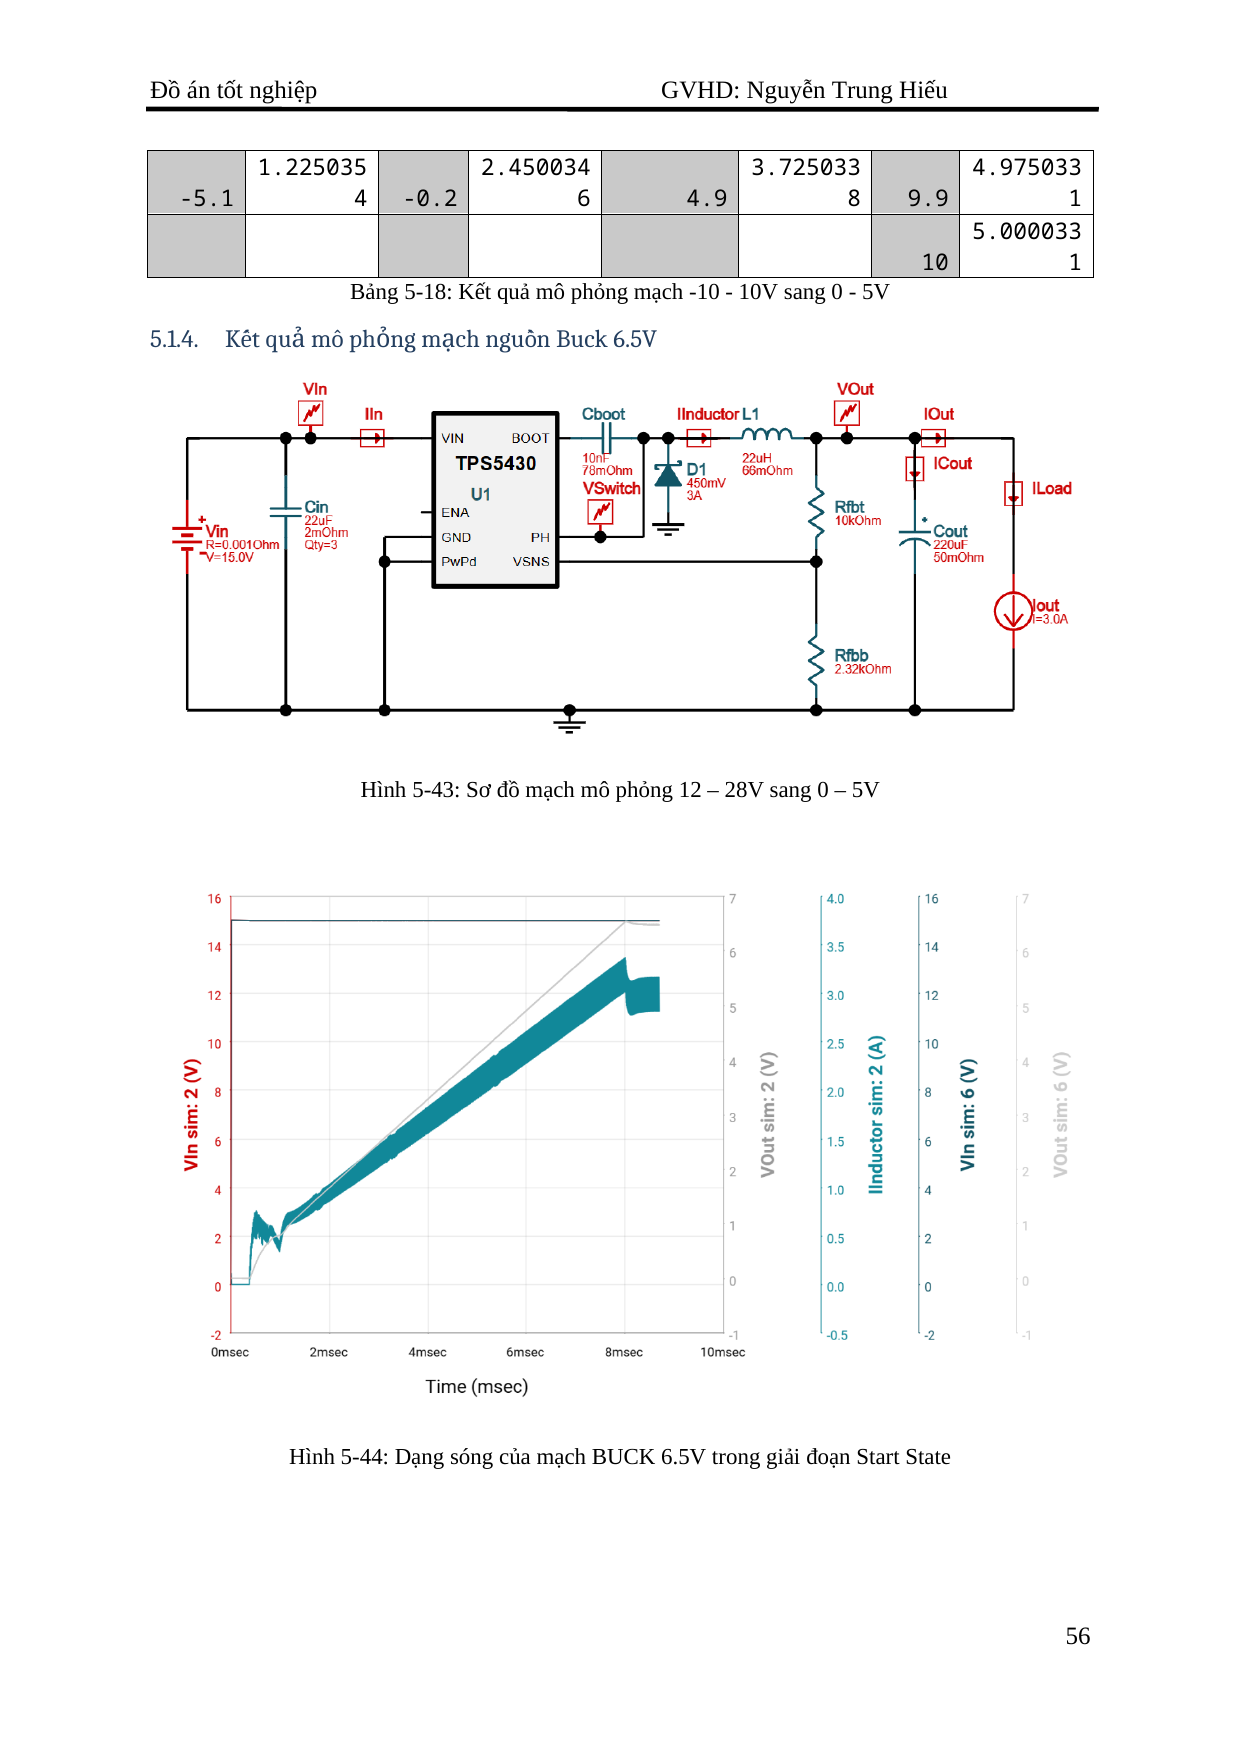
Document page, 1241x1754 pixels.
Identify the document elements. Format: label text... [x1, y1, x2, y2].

table_cell -5.1 [148, 151, 245, 213]
table_cell 1.2250354 [246, 151, 378, 213]
picture [150, 886, 1091, 1409]
table_cell [148, 215, 245, 277]
table_cell -0.2 [379, 151, 468, 213]
table_cell [602, 215, 738, 277]
table_cell 5.0000331 [960, 215, 1093, 277]
table_cell [246, 215, 378, 277]
picture [150, 381, 1091, 741]
table_cell 10 [872, 215, 959, 277]
table_cell 3.7250338 [739, 151, 871, 213]
table_cell 4.9 [602, 151, 738, 213]
table_cell [469, 215, 601, 277]
table_cell 4.9750331 [960, 151, 1093, 213]
table_cell [739, 215, 871, 277]
table_cell 9.9 [872, 151, 959, 213]
table_cell [379, 215, 468, 277]
table_cell 2.4500346 [469, 151, 601, 213]
subtitle 5.1.4. Kết quả mô phỏng mạch nguồn Buck 6.5V [150, 325, 1090, 354]
